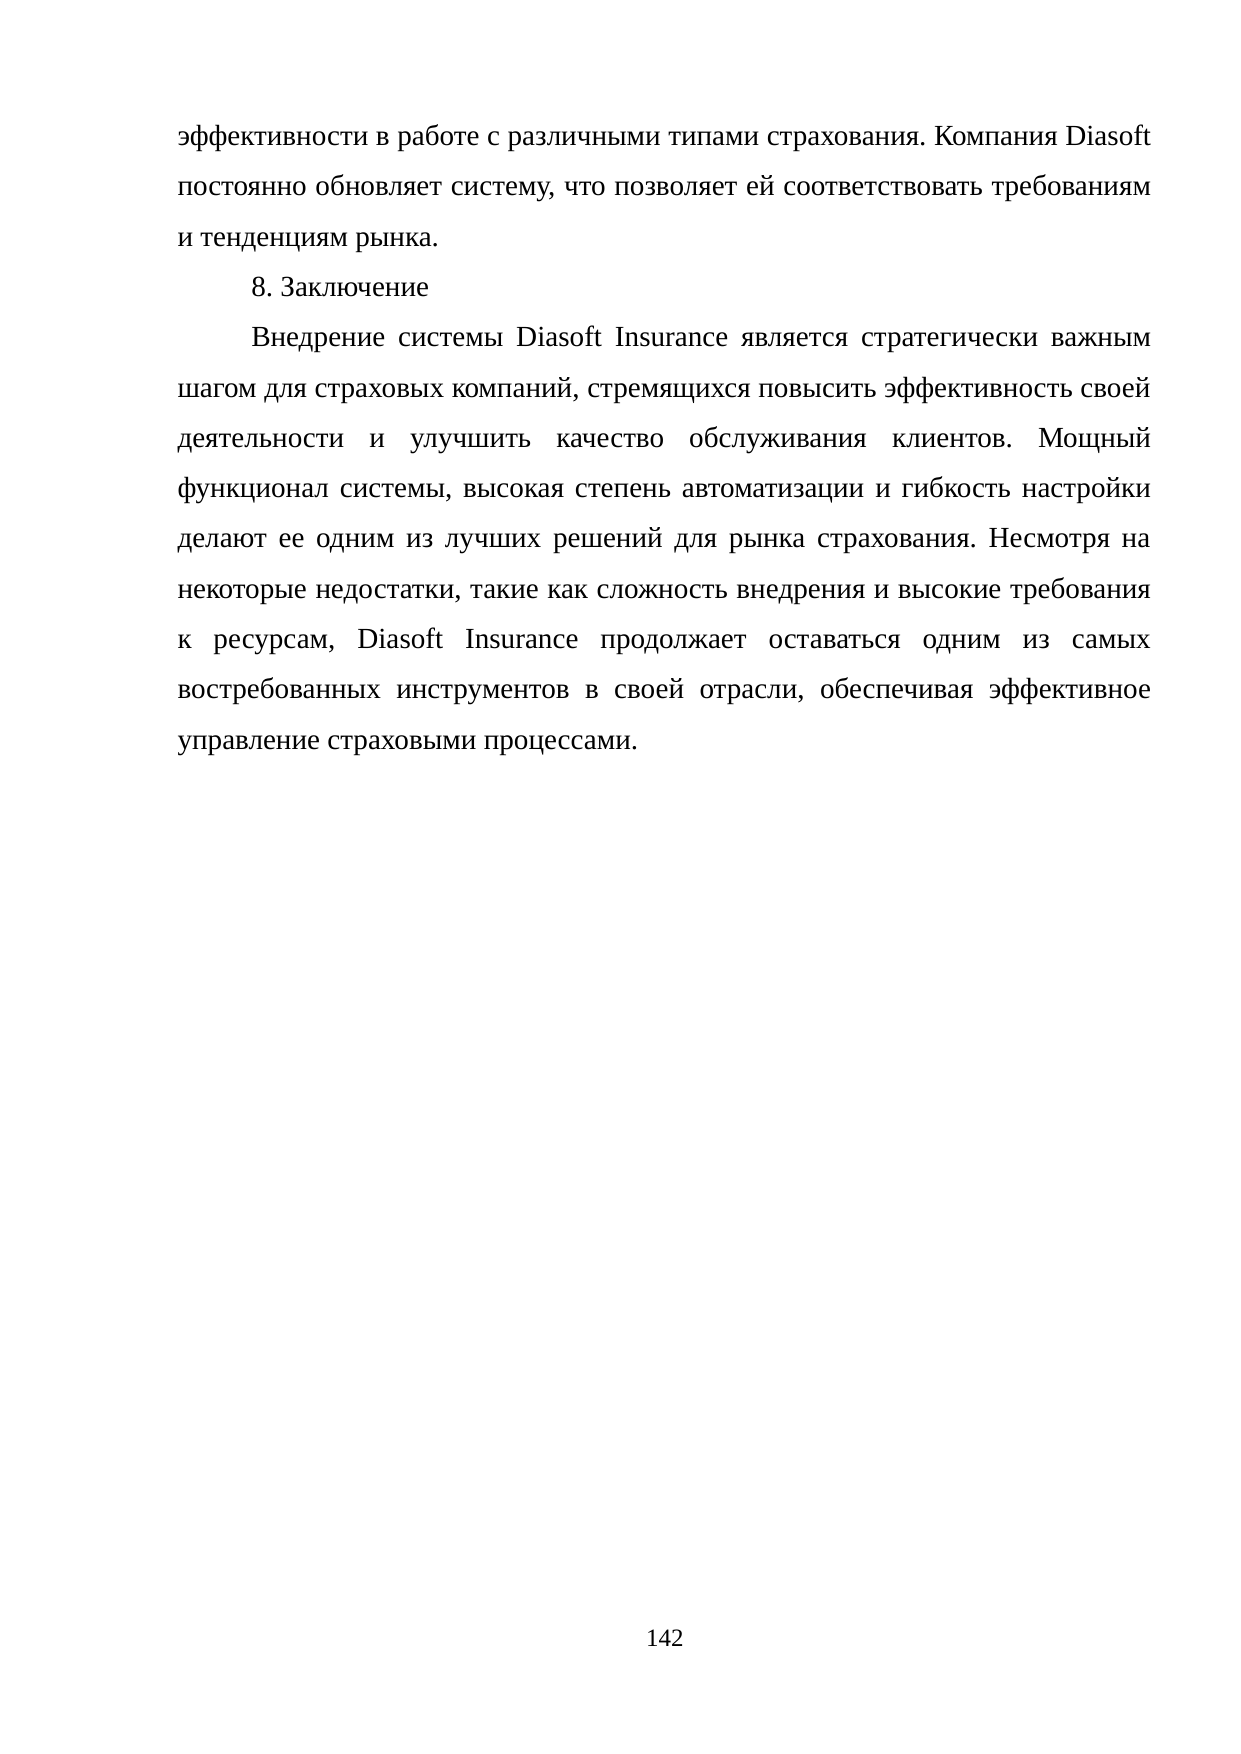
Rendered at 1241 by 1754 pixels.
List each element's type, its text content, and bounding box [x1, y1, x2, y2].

text 8. Заключение [177, 269, 1152, 303]
text Внедрение системы Diasoft Insurance является стратегически важным шагом для страховых компаний, стремящихся повысить эффективность своей деятельности и улучшить качество обслуживания клиентов. Мощный функционал системы, высокая степень автоматизации и гибкость настройки делают ее одним из лучших решений для рынка страхования. Несмотря на некоторые недостатки, такие как сложность внедрения и высокие требования к ресурсам, Diasoft Insurance продолжает оставаться одним из самых востребованных инструментов в своей отрасли, обеспечивая эффективное управление страховыми процессами. [177, 319, 1152, 755]
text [177, 118, 1152, 252]
